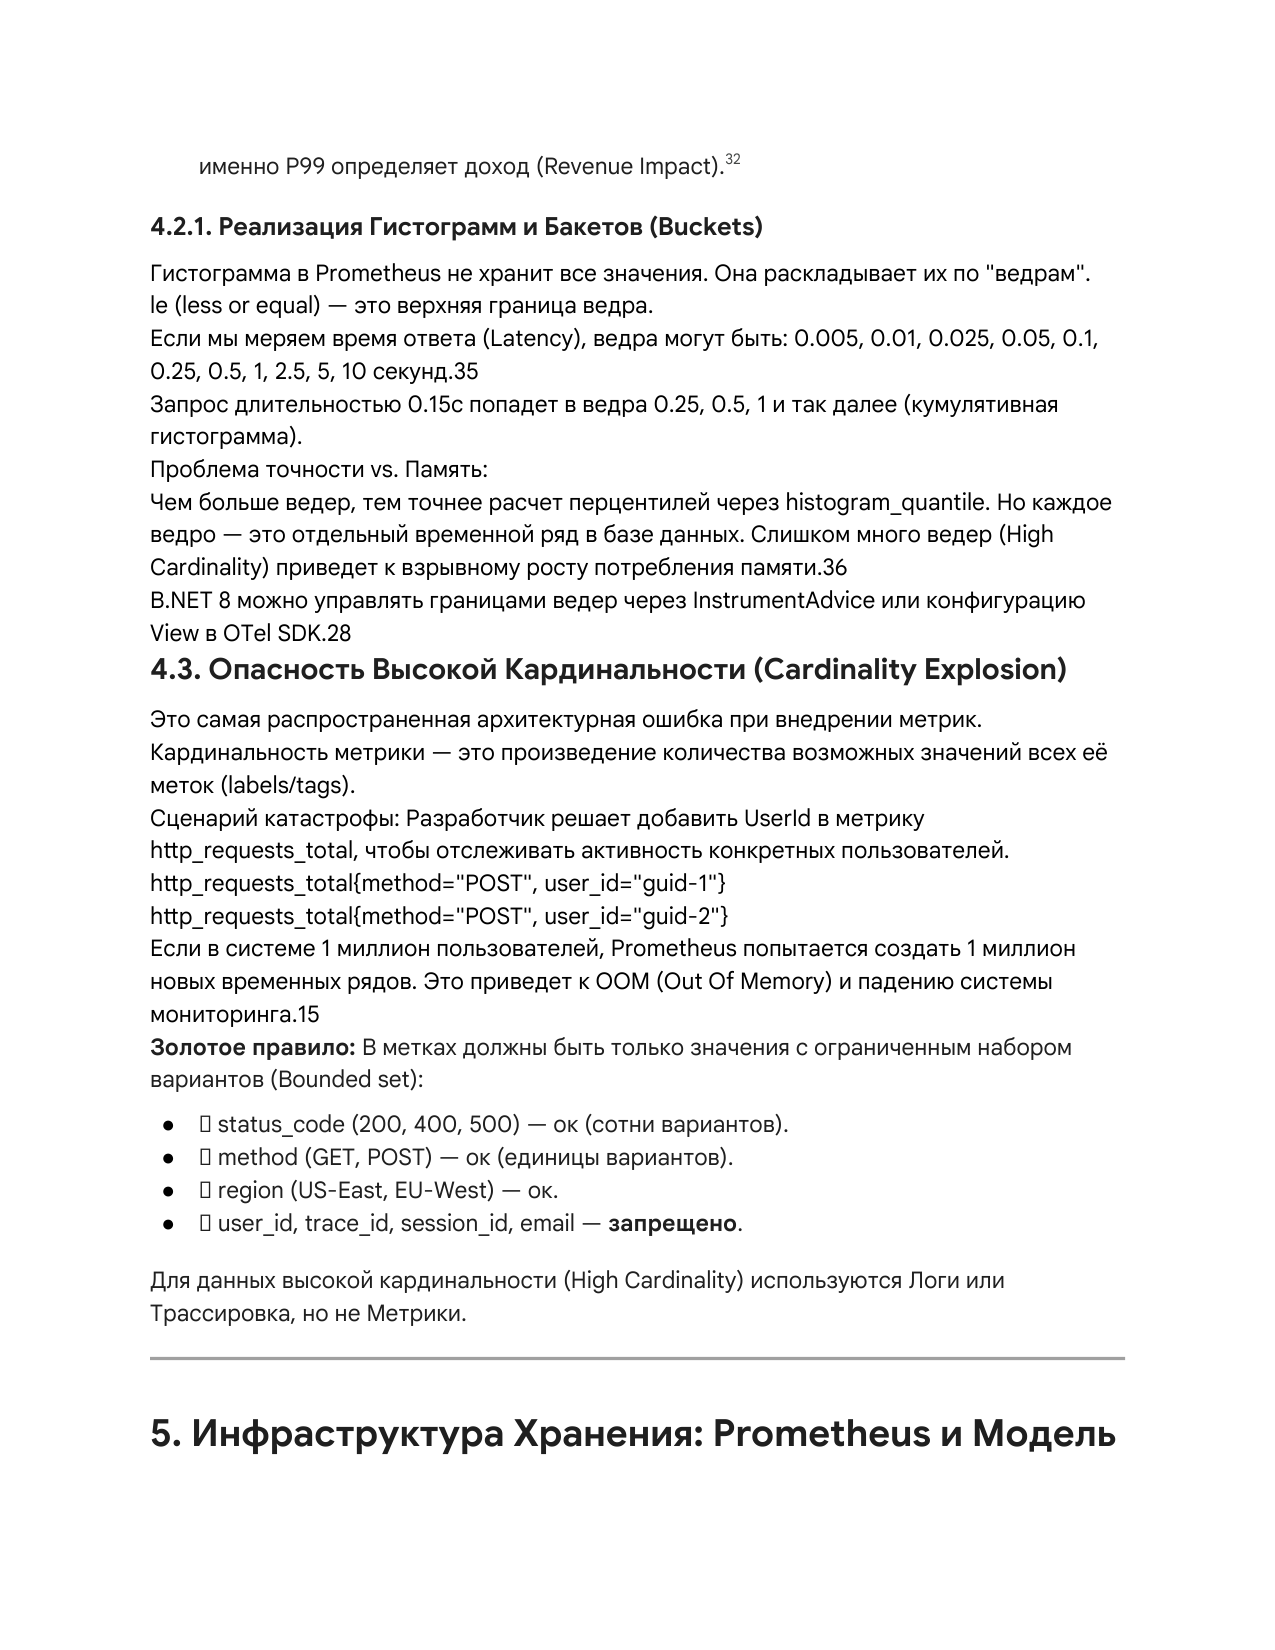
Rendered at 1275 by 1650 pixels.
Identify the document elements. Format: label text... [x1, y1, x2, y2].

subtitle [150, 1361, 1125, 1457]
list ✅ region (US-East, EU-West) — ок. [161, 1176, 1125, 1205]
text Если в системе 1 миллион пользователей, Prometheus попытается создать 1 миллион новых временных рядов. Это приведет к OOM (Out Of Memory) и падению системы мониторинга.15 [150, 934, 1125, 1029]
text Гистограмма в Prometheus не хранит все значения. Она раскладывает их по "ведрам". [150, 259, 1125, 288]
list ✅ status_code (200, 400, 500) — ок (сотни вариантов). [161, 1111, 1125, 1139]
text Если мы меряем время ответа (Latency), ведра могут быть: 0.005, 0.01, 0.025, 0.05, 0.1, 0.25, 0.5, 1, 2.5, 5, 10 секунд.35 [150, 324, 1125, 386]
subtitle 4.2.1. Реализация Гистограмм и Бакетов (Buckets) [150, 211, 1125, 242]
text le (less or equal) — это верхняя граница ведра. [150, 292, 1125, 320]
text В.NET 8 можно управлять границами ведер через InstrumentAdvice или конфигурацию View в OTel SDK.28 [150, 586, 1125, 647]
subtitle 4.3. Опасность Высокой Кардинальности (Cardinality Explosion) [150, 651, 1125, 688]
text http_requests_total{method="POST", user_id="guid-2"} [150, 902, 1125, 931]
list ❌ user_id, trace_id, session_id, email — запрещено. [161, 1209, 1125, 1237]
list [161, 150, 1125, 181]
text Кардинальность метрики — это произведение количества возможных значений всех её меток (labels/tags). [150, 738, 1125, 800]
text Проблема точности vs. Память: [150, 455, 1125, 484]
text Запрос длительностью 0.15с попадет в ведра 0.25, 0.5, 1 и так далее (кумулятивная гистограмма). [150, 390, 1125, 451]
list ✅ method (GET, POST) — ок (единицы вариантов). [161, 1143, 1125, 1172]
text Сценарий катастрофы: Разработчик решает добавить UserId в метрику http_requests_total, чтобы отслеживать активность конкретных пользователей. [150, 804, 1125, 865]
text Золотое правило: В метках должны быть только значения с ограниченным набором вариантов (Bounded set): [150, 1033, 1125, 1094]
text Для данных высокой кардинальности (High Cardinality) используются Логи или Трассировка, но не Метрики. [150, 1266, 1125, 1328]
text Чем больше ведер, тем точнее расчет перцентилей через histogram_quantile. Но каждое ведро — это отдельный временной ряд в базе данных. Слишком много ведер (High Cardinality) приведет к взрывному росту потребления памяти.36 [150, 488, 1125, 582]
text Это самая распространенная архитектурная ошибка при внедрении метрик. [150, 706, 1125, 734]
text http_requests_total{method="POST", user_id="guid-1"} [150, 869, 1125, 898]
